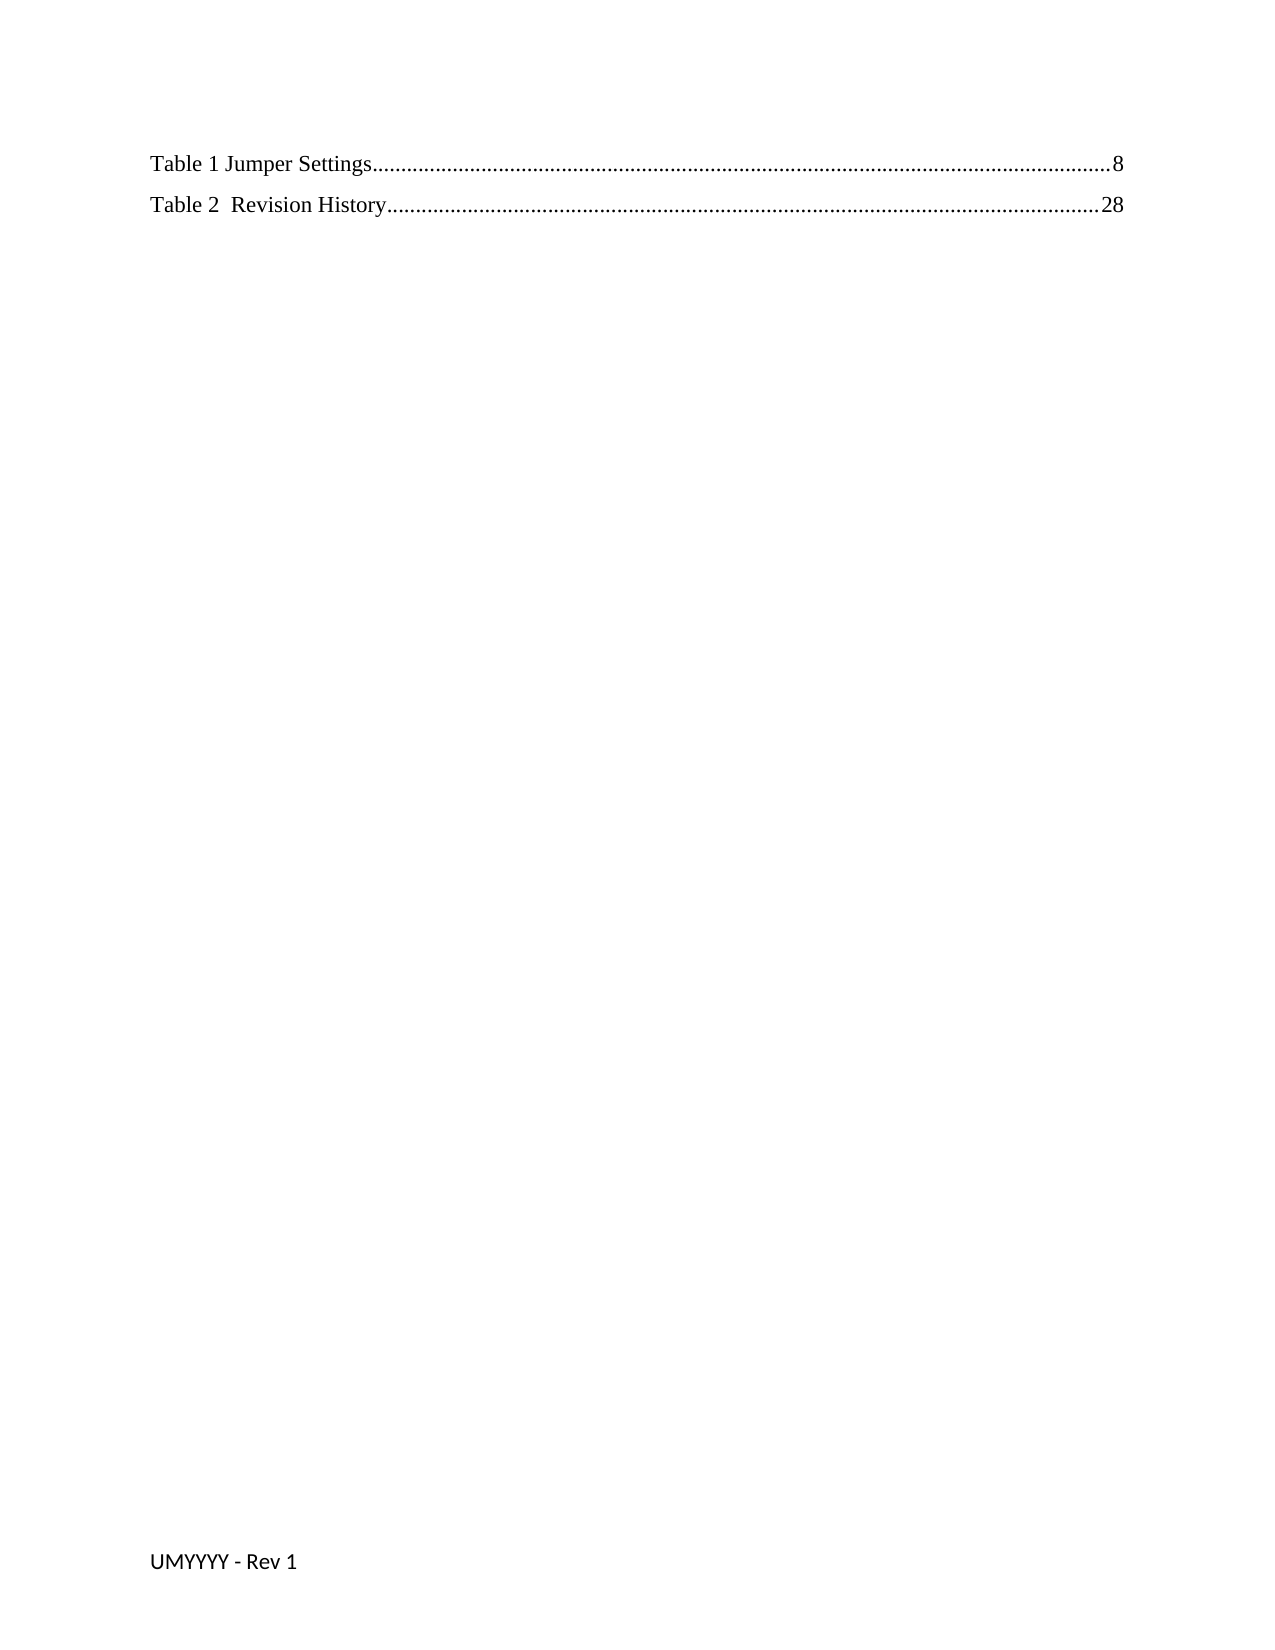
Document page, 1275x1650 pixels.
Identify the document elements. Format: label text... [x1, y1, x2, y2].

text Table 2 Revision History 28 [150, 191, 1125, 217]
text Table 1 Jumper Settings 8 [150, 150, 1125, 176]
